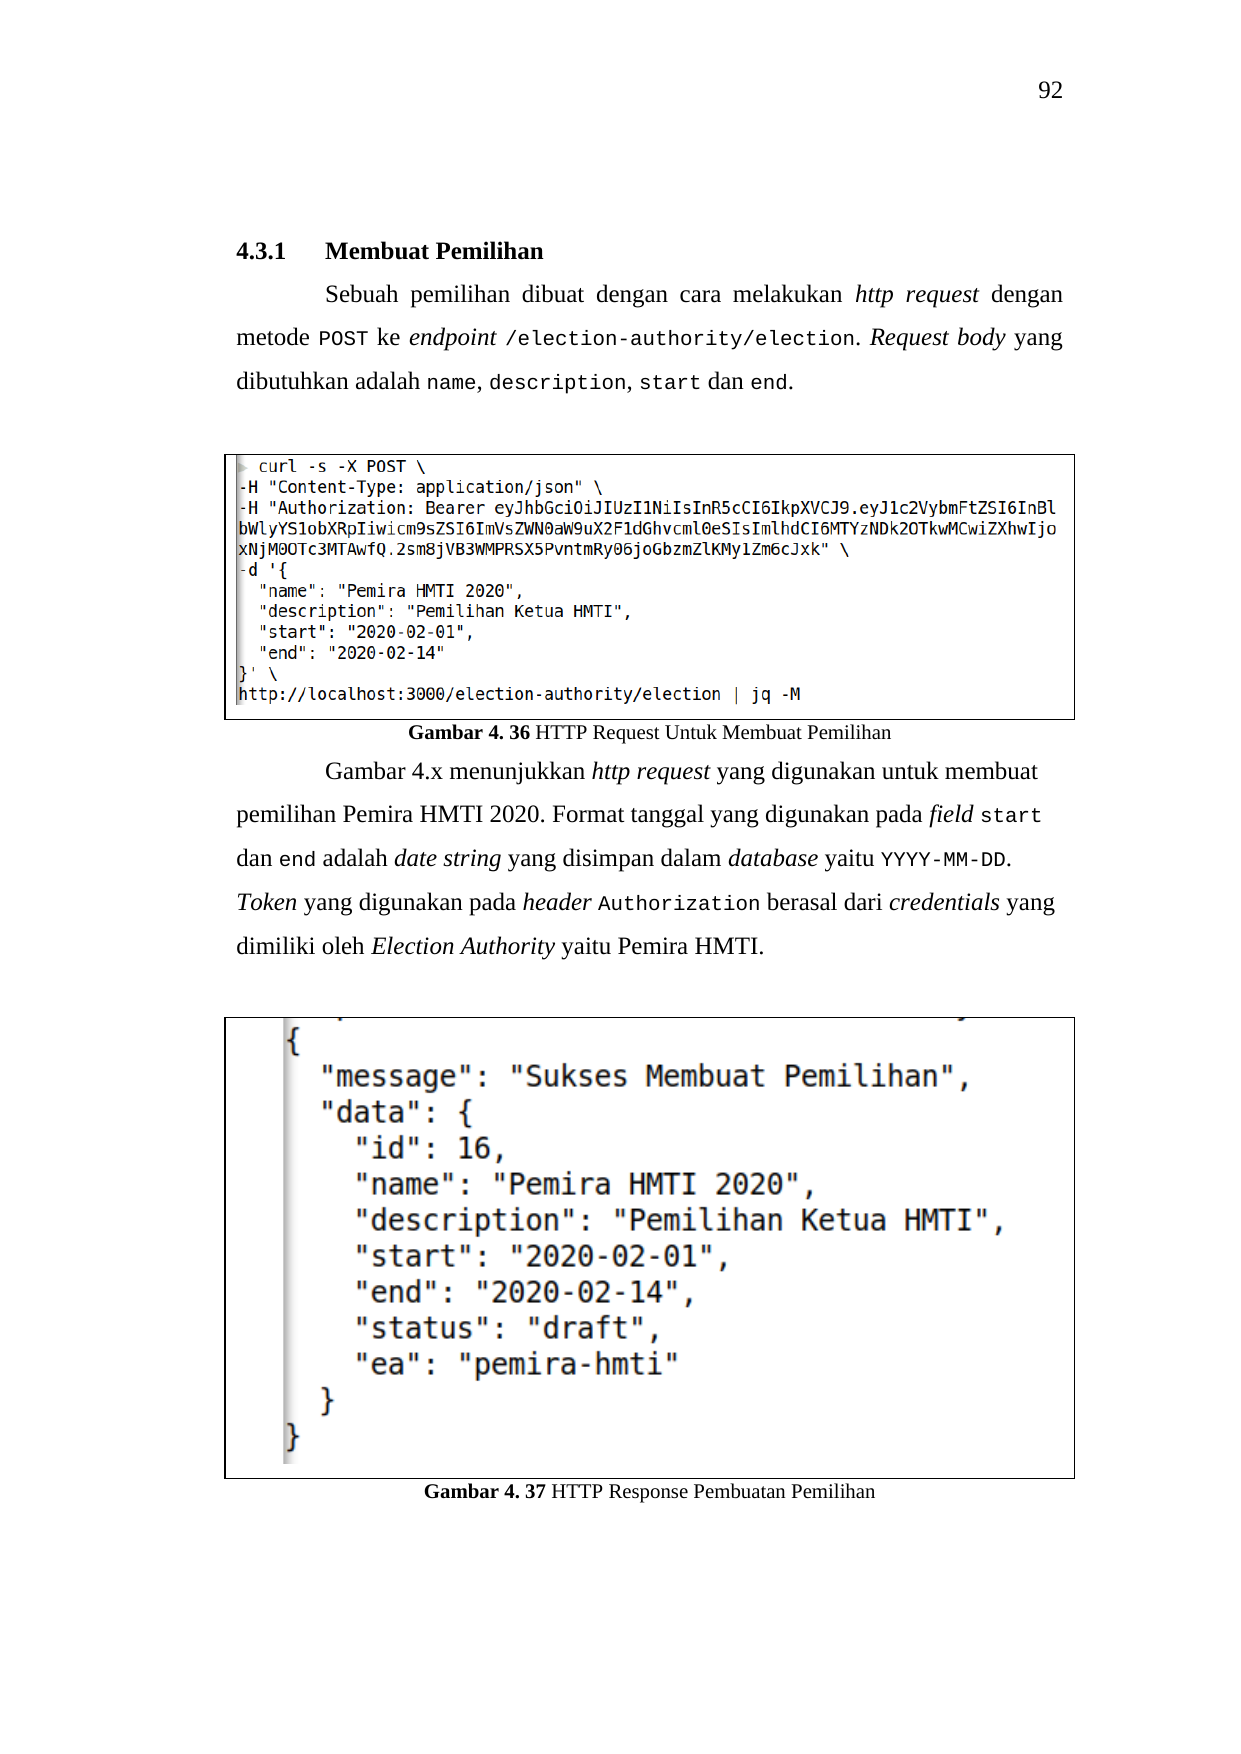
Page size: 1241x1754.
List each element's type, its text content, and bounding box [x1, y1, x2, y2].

text Gambar 4.x menunjukkan http request yang digunakan untuk membuat pemilihan Pemira HMTI 2020. Format tanggal yang digunakan pada field start dan end adalah date string yang disimpan dalam database yaitu YYYY-MM-DD. Token yang digunakan pada header Authorization berasal dari credentials yang dimiliki oleh Election Authority yaitu Pemira HMTI. [236, 756, 1063, 960]
table_header [226, 1018, 1074, 1478]
table_header [226, 455, 1074, 719]
picture [236, 455, 1064, 705]
text Sebuah pemilihan dibuat dengan cara melakukan http request dengan metode POST ke endpoint /election-authority/election. Request body yang dibutuhkan adalah name, description, start dan end. [236, 279, 1063, 396]
subtitle Membuat Pemilihan [236, 236, 1063, 265]
picture [283, 1018, 1017, 1464]
